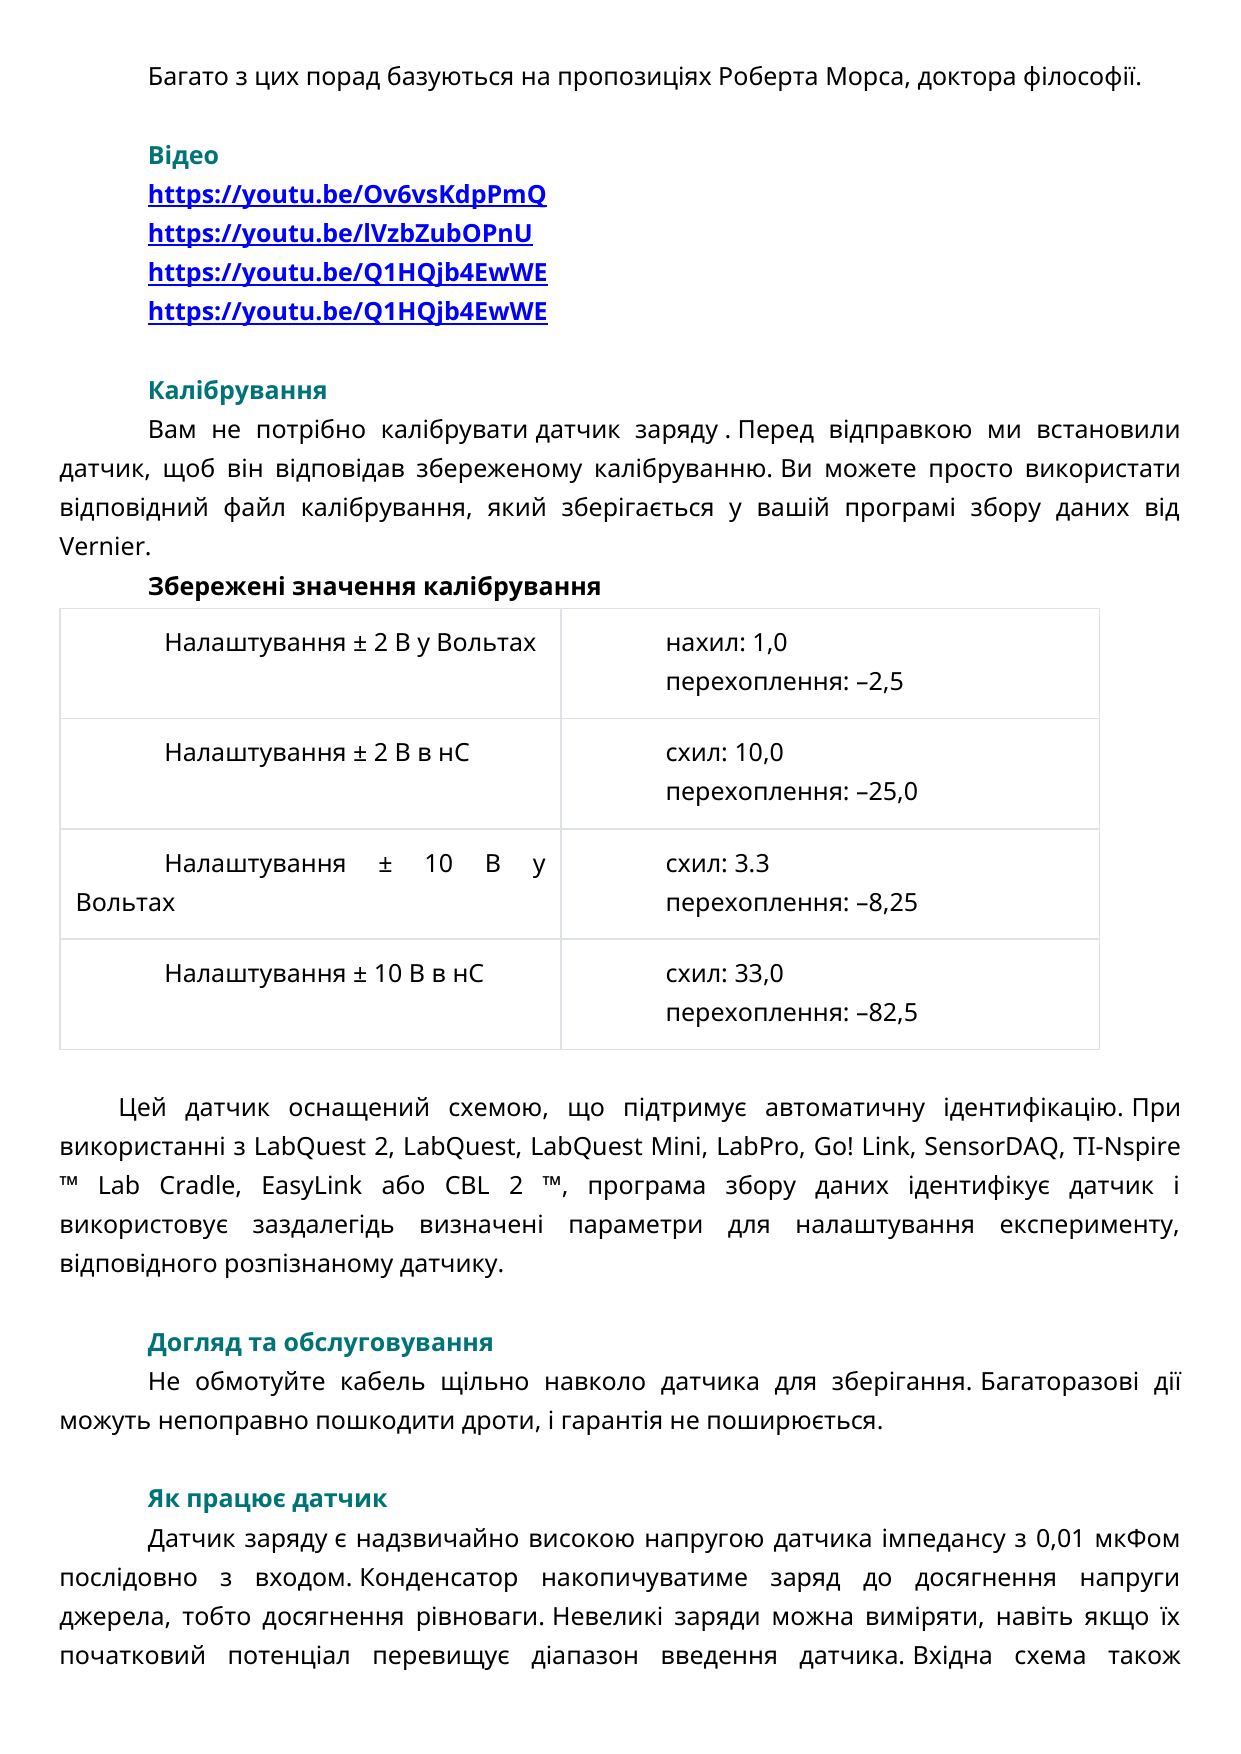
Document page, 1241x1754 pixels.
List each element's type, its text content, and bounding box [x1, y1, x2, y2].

subtitle Калібрування [59, 372, 1181, 406]
subtitle https://youtu.be/Q1HQjb4EwWE [59, 255, 1181, 289]
text Багато з цих порад базуються на пропозиціях Роберта Морса, доктора філософії. [59, 59, 1181, 93]
table_cell Налаштування ± 10 В у Вольтах [61, 830, 560, 938]
subtitle https://youtu.be/lVzbZubOPnU [59, 216, 1181, 250]
table_header Налаштування ± 2 В у Вольтах [61, 609, 560, 718]
subtitle Відео [59, 137, 1181, 171]
subtitle https://youtu.be/Q1HQjb4EwWE [59, 294, 1181, 328]
text Цей датчик оснащений схемою, що підтримує автоматичну ідентифікацію. При використанні з LabQuest 2, LabQuest, LabQuest Mini, LabPro, Go! Link, SensorDAQ, TI-Nspire ™ Lab Cradle, EasyLink або CBL 2 ™, програма збору даних ідентифікує датчик і використовує заздалегідь визначені параметри для налаштування експерименту, відповідного розпізнаному датчику. [59, 1089, 1181, 1280]
table_cell схил: 10,0 перехоплення: –25,0 [562, 719, 1099, 828]
table_cell схил: 33,0 перехоплення: –82,5 [562, 940, 1099, 1049]
subtitle https://youtu.be/Ov6vsKdpPmQ [59, 177, 1181, 211]
text Вам не потрібно калібрувати датчик заряду . Перед відправкою ми встановили датчик, щоб він відповідав збереженому калібруванню. Ви можете просто використати відповідний файл калібрування, який зберігається у вашій програмі збору даних від Vernier. [59, 412, 1181, 563]
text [59, 1520, 1181, 1672]
table_header нахил: 1,0 перехоплення: –2,5 [562, 609, 1099, 718]
table_cell Налаштування ± 2 В в нС [61, 719, 560, 828]
subtitle Як працює датчик [59, 1481, 1181, 1515]
subtitle Догляд та обслуговування [59, 1324, 1181, 1358]
text Не обмотуйте кабель щільно навколо датчика для зберігання. Багаторазові дії можуть непоправно пошкодити дроти, і гарантія не поширюється. [59, 1363, 1181, 1437]
table_cell Налаштування ± 10 В в нС [61, 940, 560, 1049]
table_cell схил: 3.3 перехоплення: –8,25 [562, 830, 1099, 938]
text Збережені значення калібрування [59, 568, 1181, 602]
